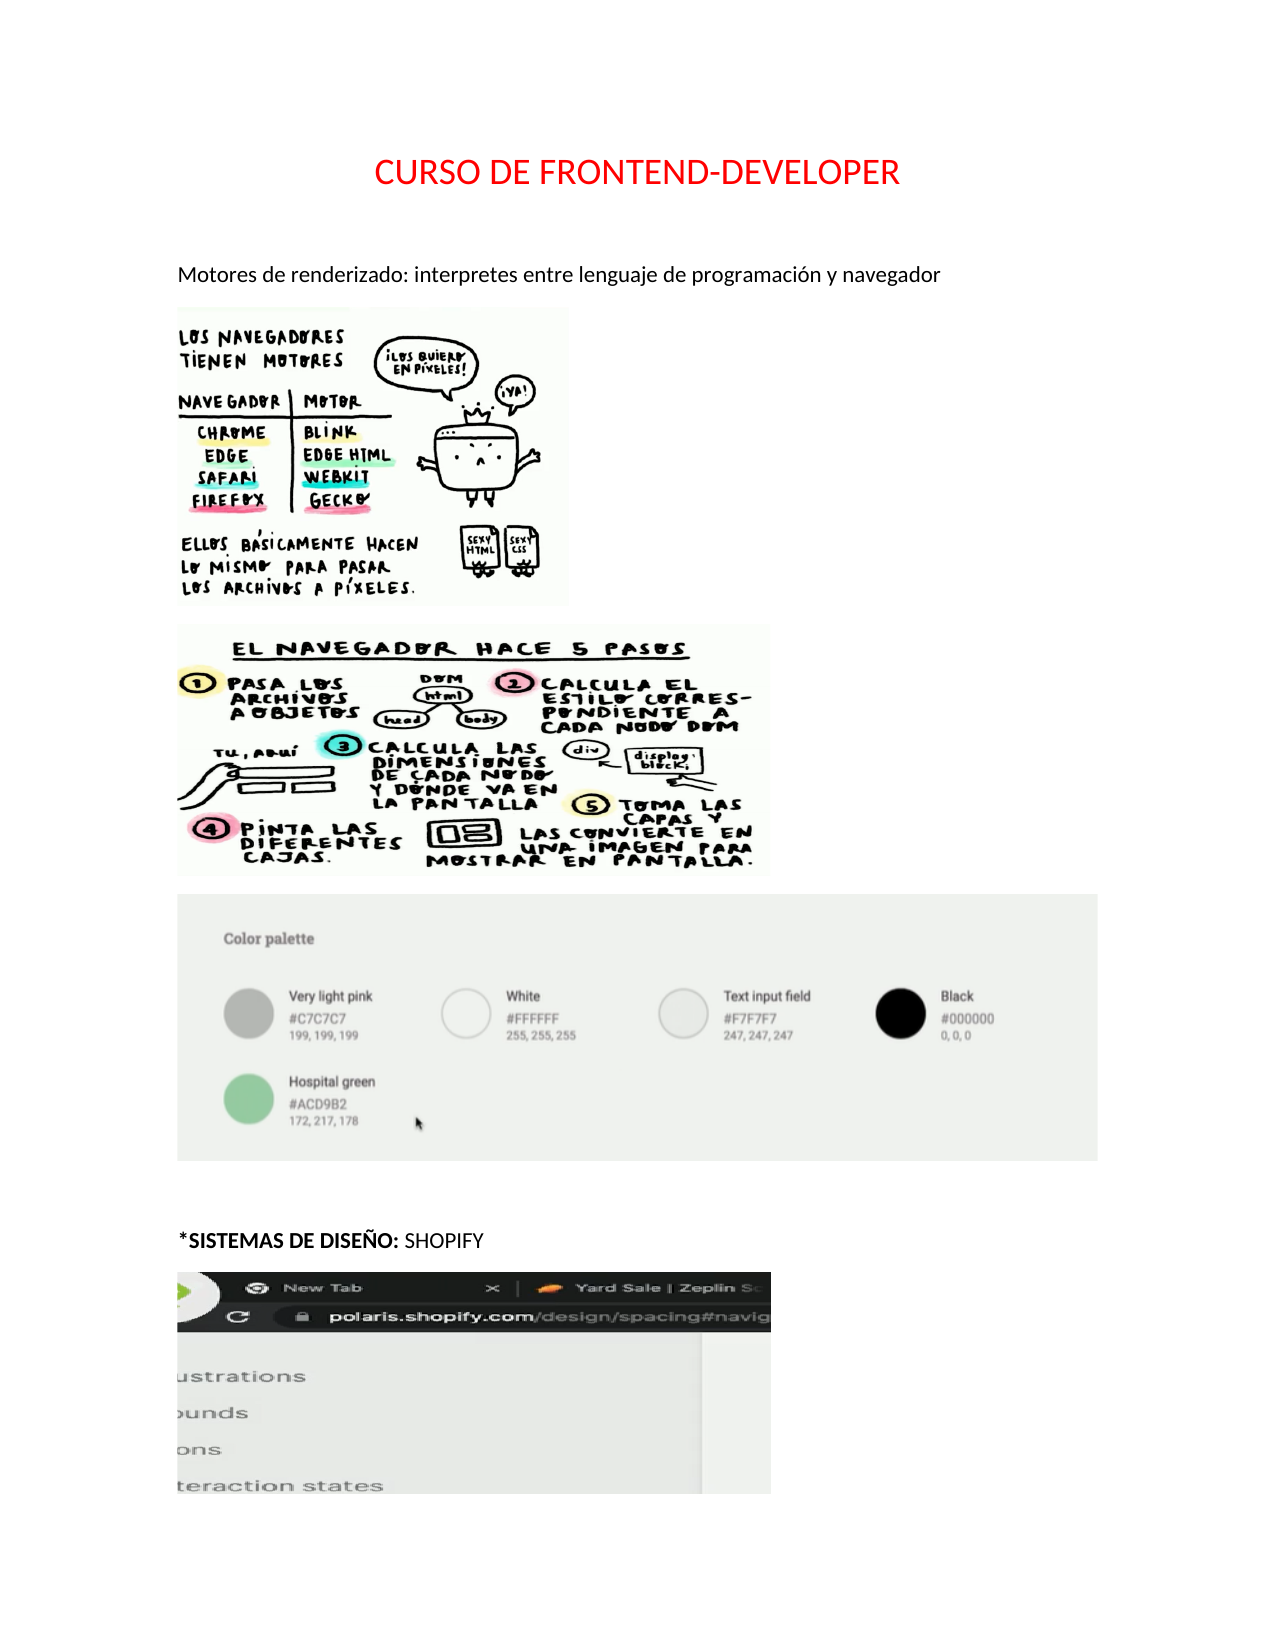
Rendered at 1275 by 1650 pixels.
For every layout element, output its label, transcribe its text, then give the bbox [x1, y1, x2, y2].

picture [177, 894, 1098, 1161]
text CURSO DE FRONTEND-DEVELOPER [177, 148, 1098, 193]
picture [177, 624, 771, 876]
picture [177, 307, 569, 606]
picture [177, 1272, 771, 1494]
text Motores de renderizado: interpretes entre lenguaje de programación y navegador [177, 261, 1098, 289]
text *SISTEMAS DE DISEÑO: SHOPIFY [177, 1226, 1098, 1254]
